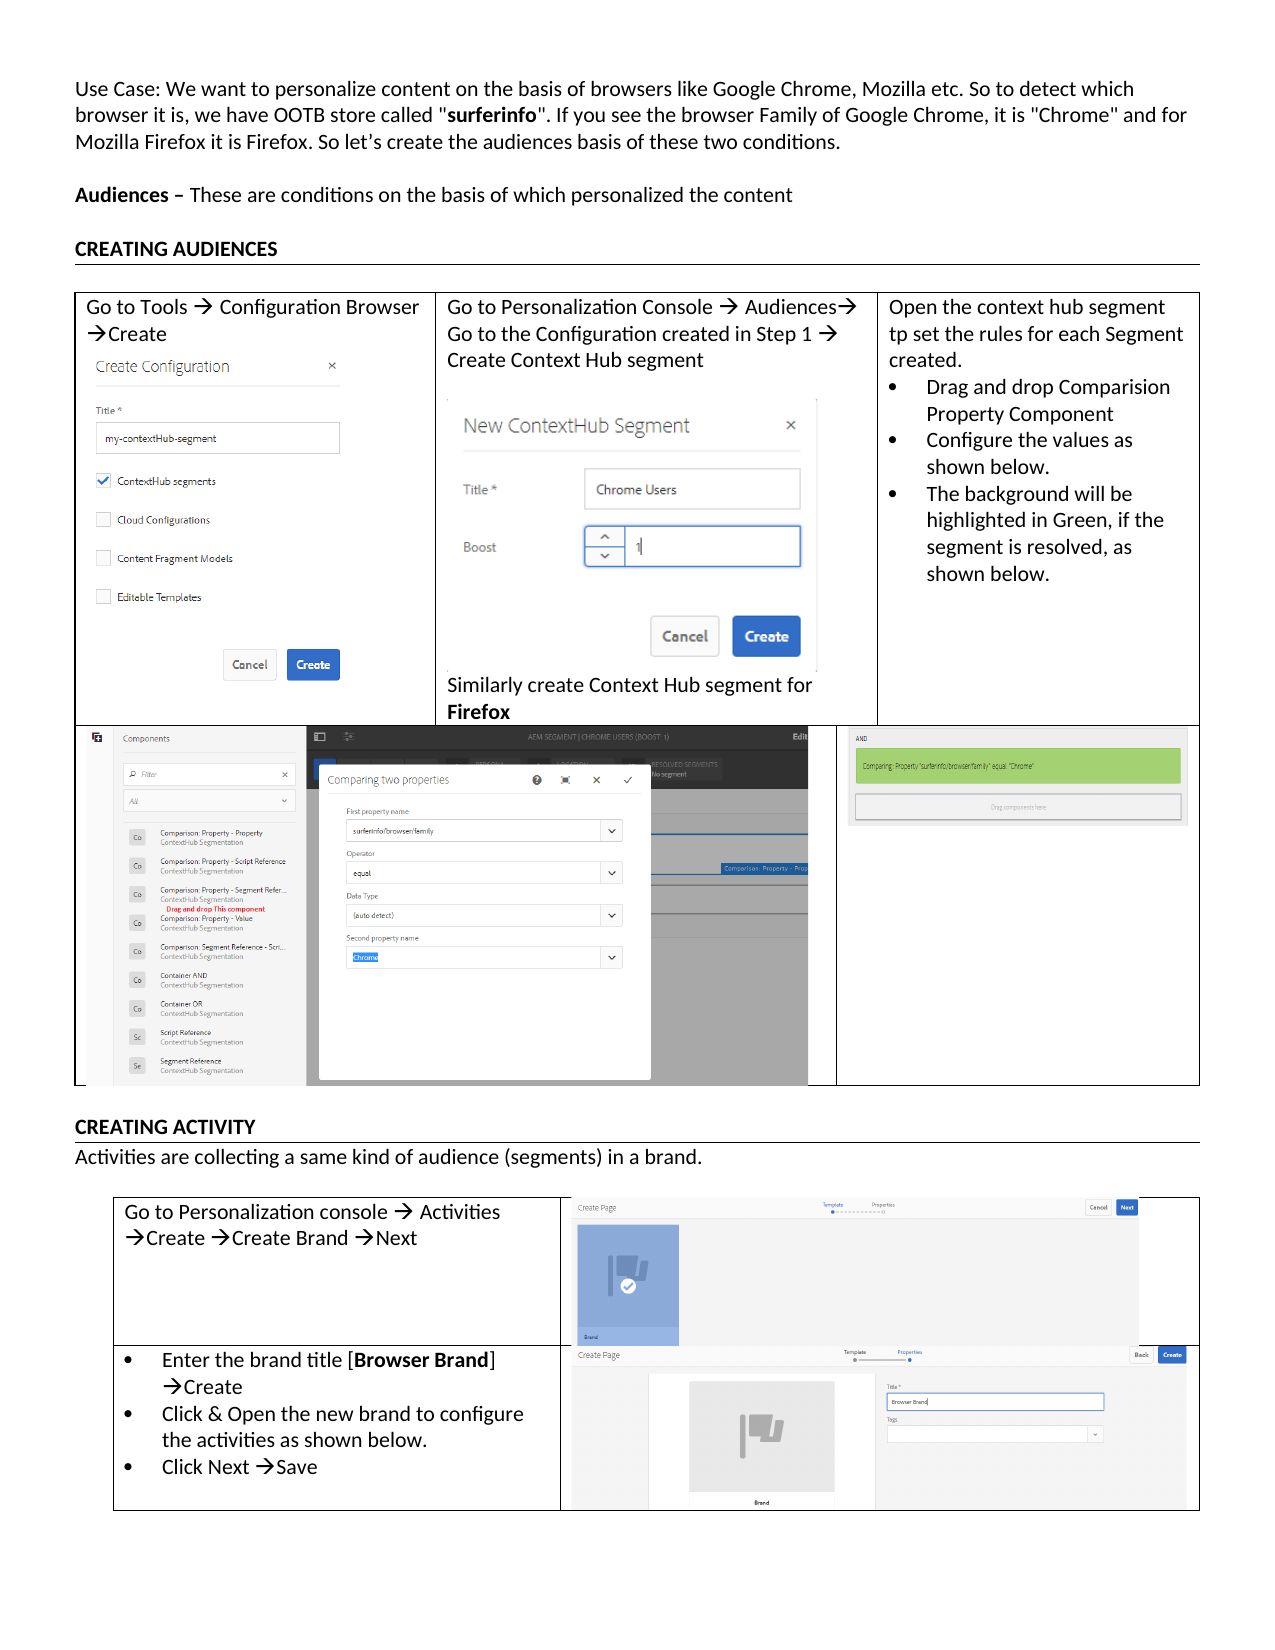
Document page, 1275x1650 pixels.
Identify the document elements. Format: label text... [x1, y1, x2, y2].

picture [447, 399, 818, 672]
text Audiences – These are conditions on the basis of which personalized the content [75, 182, 1200, 208]
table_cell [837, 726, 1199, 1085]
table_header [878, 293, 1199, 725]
text Activities are collecting a same kind of audience (segments) in a brand. [75, 1143, 1200, 1170]
text Use Case: We want to personalize content on the basis of browsers like Google Chrome, Mozilla etc. So to detect which browser it is, we have OOTB store called "surferinfo". If you see the browser Family of Google Chrome, it is "Chrome" and for Mozilla Firefox it is Firefox. So let’s create the audiences basis of these two conditions. [75, 75, 1200, 155]
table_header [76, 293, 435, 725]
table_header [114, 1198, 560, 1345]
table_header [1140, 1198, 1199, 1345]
picture [86, 346, 351, 691]
picture [847, 726, 1189, 826]
picture [571, 1197, 1187, 1510]
text CREATING AUDIENCES [75, 235, 1200, 264]
picture [86, 726, 809, 1086]
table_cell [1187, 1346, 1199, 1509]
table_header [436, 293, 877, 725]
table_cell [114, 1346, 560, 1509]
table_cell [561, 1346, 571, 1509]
text CREATING ACTIVITY [75, 1113, 1200, 1142]
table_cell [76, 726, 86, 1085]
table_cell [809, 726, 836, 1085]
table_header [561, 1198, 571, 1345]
